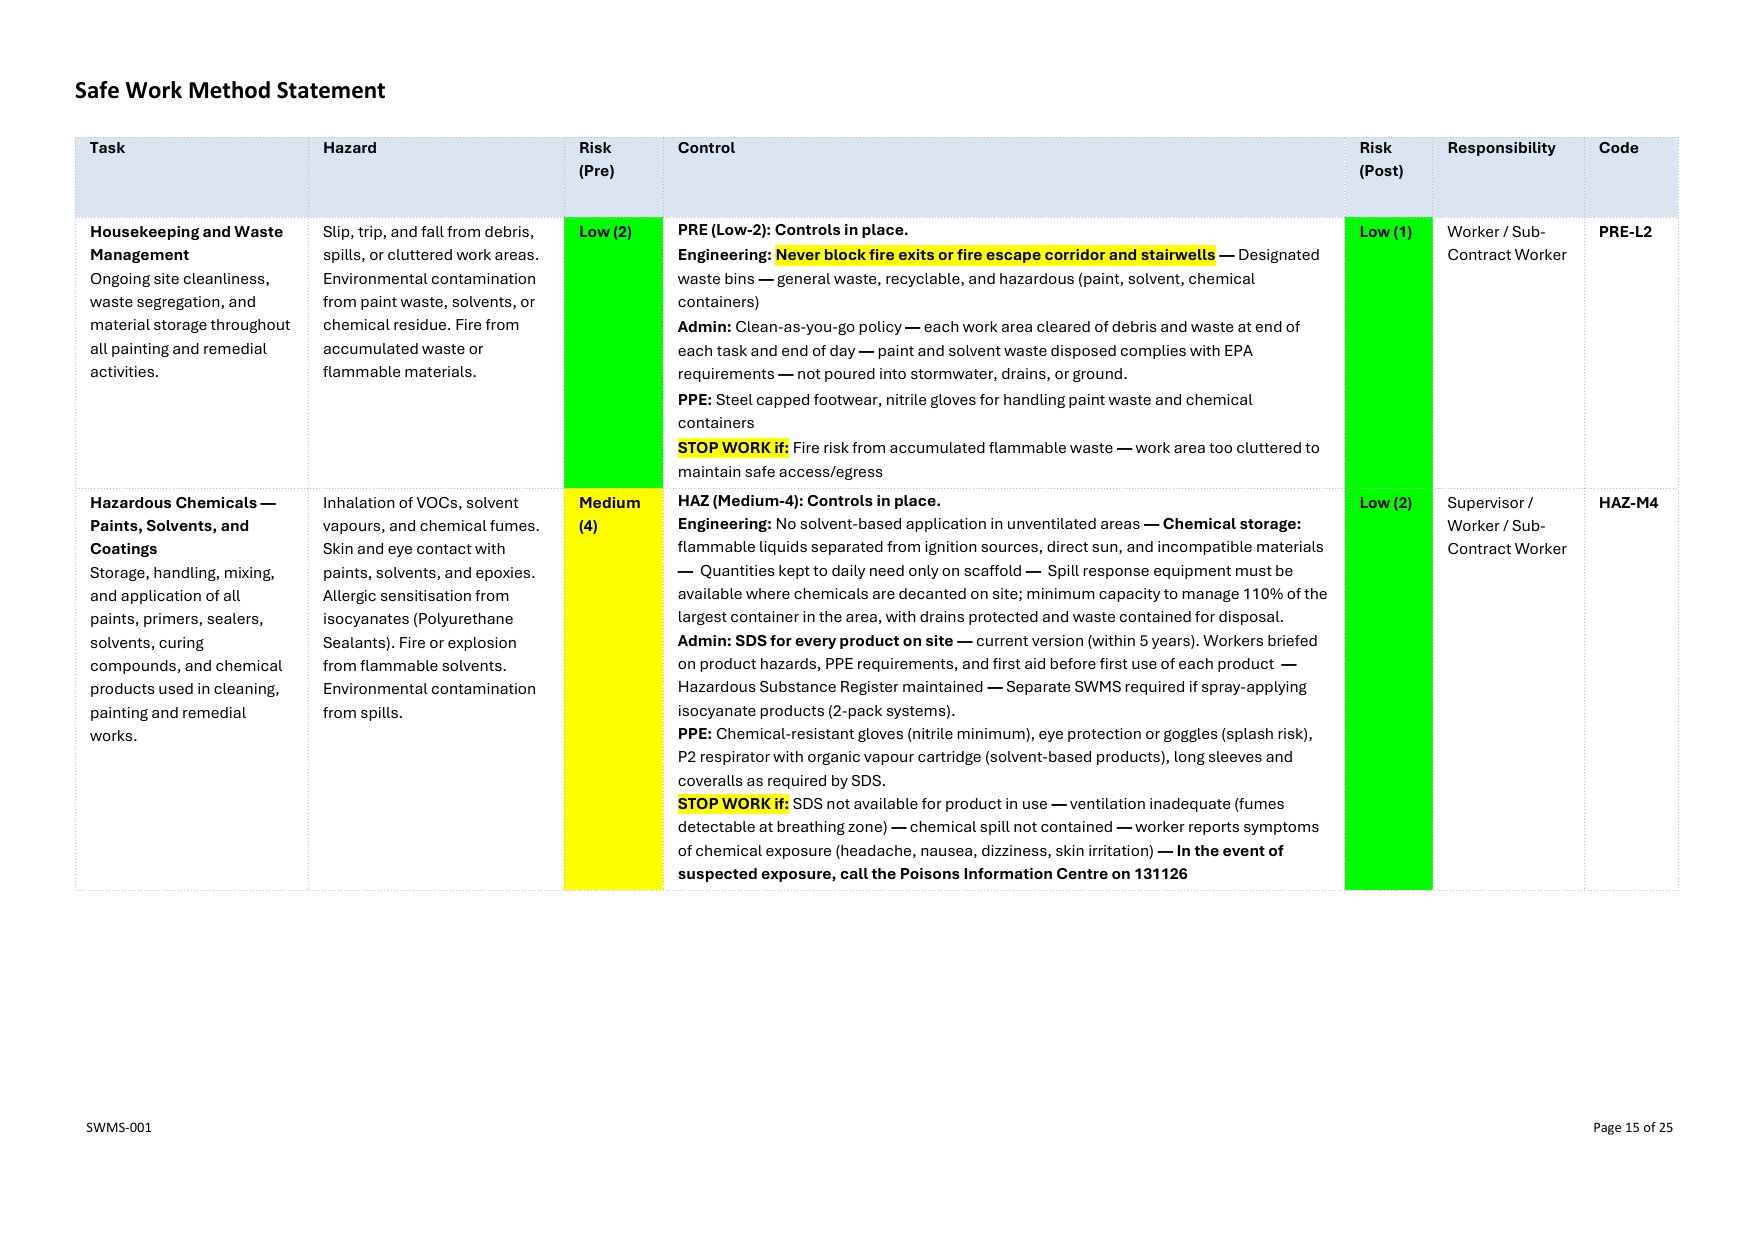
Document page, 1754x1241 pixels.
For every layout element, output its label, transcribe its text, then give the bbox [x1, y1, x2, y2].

table_cell Medium (4) [564, 488, 663, 890]
table_header Code [1584, 137, 1678, 217]
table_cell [1433, 488, 1584, 890]
table_cell Low (2) [1345, 488, 1433, 890]
table_cell Inhalation of VOCs, solvent vapours, and chemical fumes. Skin and eye contact with paints, solvents, and epoxies. Allergic sensitisation from isocyanates (Polyurethane Sealants). Fire or explosion from flammable solvents. Environmental contamination from spills. [308, 488, 564, 890]
table_cell Housekeeping and Waste Management Ongoing site cleanliness, waste segregation, and material storage throughout all painting and remedial activities. [75, 217, 308, 488]
table_header Control [663, 137, 1344, 217]
table_cell Worker / Sub-Contract Worker [1433, 217, 1584, 488]
table_cell PRE (Low-2): Controls in place. Engineering: Never block fire exits or fire escape corridor and stairwells — Designated waste bins — general waste, recyclable, and hazardous (paint, solvent, chemical containers) Admin: Clean-as-you-go policy — each work area cleared of debris and waste at end of each task and end of day — paint and solvent waste disposed complies with EPA requirements — not poured into stormwater, drains, or ground. PPE: Steel capped footwear, nitrile gloves for handling paint waste and chemical containers STOP WORK if: Fire risk from accumulated flammable waste — work area too cluttered to maintain safe access/egress [663, 217, 1344, 488]
table_cell Hazardous Chemicals — Paints, Solvents, and Coatings Storage, handling, mixing, and application of all paints, primers, sealers, solvents, curing compounds, and chemical products used in cleaning, painting and remedial works. [75, 488, 308, 890]
table_header Hazard [308, 137, 564, 217]
table_header Risk (Post) [1345, 137, 1433, 217]
table_header Risk (Pre) [564, 137, 663, 217]
table_cell Low (1) [1345, 217, 1433, 488]
table_cell HAZ-M4 [1584, 488, 1678, 890]
table_header Responsibility [1433, 137, 1584, 217]
table_cell Low (2) [564, 217, 663, 488]
table_cell HAZ (Medium-4): Controls in place. Engineering: No solvent-based application in unventilated areas — Chemical storage: flammable liquids separated from ignition sources, direct sun, and incompatible materials — Quantities kept to daily need only on scaffold — Spill response equipment must be available where chemicals are decanted on site; minimum capacity to manage 110% of the largest container in the area, with drains protected and waste contained for disposal. Admin: SDS for every product on site — current version (within 5 years). Workers briefed on product hazards, PPE requirements, and first aid before first use of each product — Hazardous Substance Register maintained — Separate SWMS required if spray-applying isocyanate products (2-pack systems). PPE: Chemical-resistant gloves (nitrile minimum), eye protection or goggles (splash risk), P2 respirator with organic vapour cartridge (solvent-based products), long sleeves and coveralls as required by SDS. STOP WORK if: SDS not available for product in use — ventilation inadequate (fumes detectable at breathing zone) — chemical spill not contained — worker reports symptoms of chemical exposure (headache, nausea, dizziness, skin irritation) — In the event of suspected exposure, call the Poisons Information Centre on 131126 [663, 488, 1344, 890]
table_header Task [75, 137, 308, 217]
table_cell Slip, trip, and fall from debris, spills, or cluttered work areas. Environmental contamination from paint waste, solvents, or chemical residue. Fire from accumulated waste or flammable materials. [308, 217, 564, 488]
table_cell PRE-L2 [1584, 217, 1678, 488]
